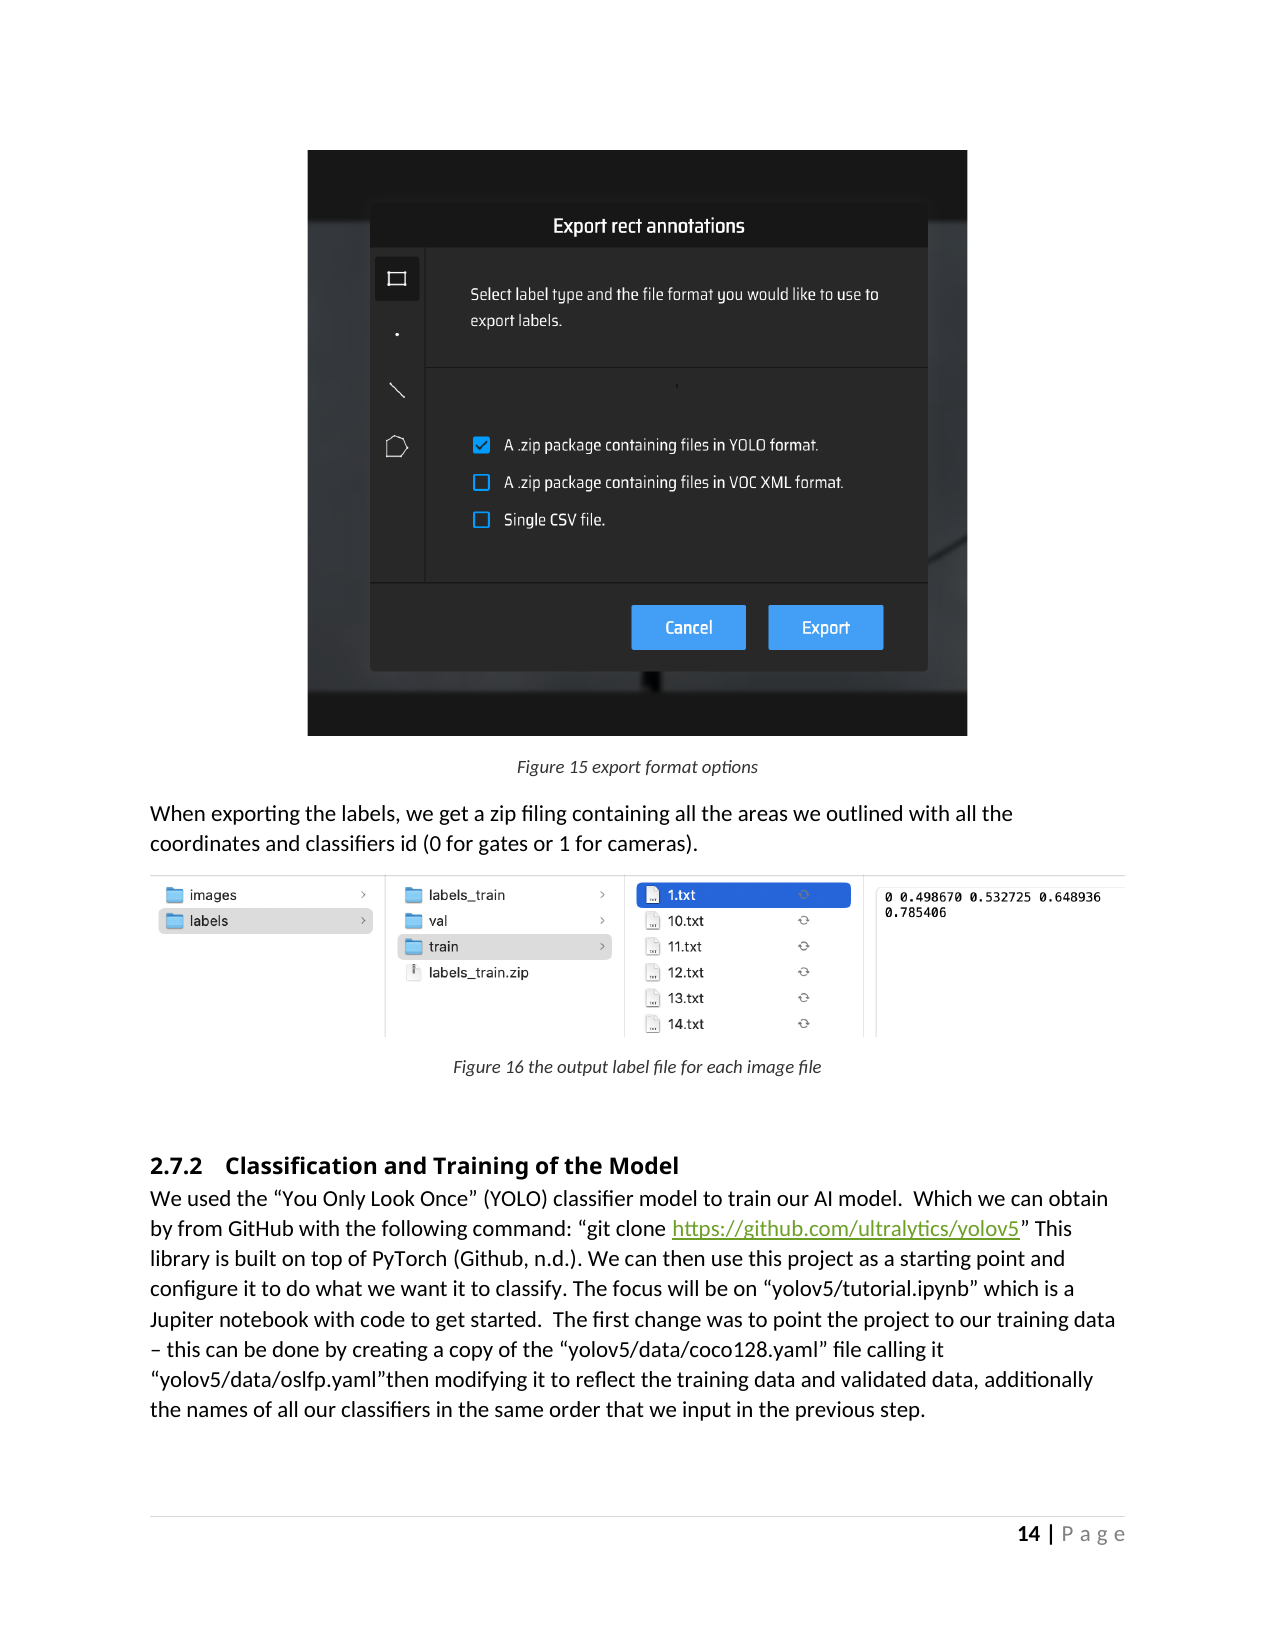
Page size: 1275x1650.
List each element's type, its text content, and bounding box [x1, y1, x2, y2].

text When exporting the labels, we get a zip filing containing all the areas we outlined with all the coordinates and classifiers id (0 for gates or 1 for cameras). [150, 799, 1125, 857]
picture [307, 150, 968, 736]
text Figure 16 the output label file for each image file [150, 1055, 1125, 1078]
picture [150, 875, 1125, 1037]
text Figure 15 export format options [150, 755, 1125, 778]
text We used the “You Only Look Once” (YOLO) classifier model to train our AI model. Which we can obtain by from GitHub with the following command: “git clone https://github.com/ultralytics/yolov5” This library is built on top of PyTorch . We can then use this project as a starting point and configure it to do what we want it to classify. The focus will be on “yolov5/tutorial.ipynb” which is a Jupiter notebook with code to get started. The first change was to point the project to our training data – this can be done by creating a copy of the “yolov5/data/coco128.yaml” file calling it “yolov5/data/oslfp.yaml”then modifying it to reflect the training data and validated data, additionally the names of all our classifiers in the same order that we input in the previous step. [150, 1184, 1125, 1423]
subtitle Classification and Training of the Model [150, 1150, 1125, 1181]
